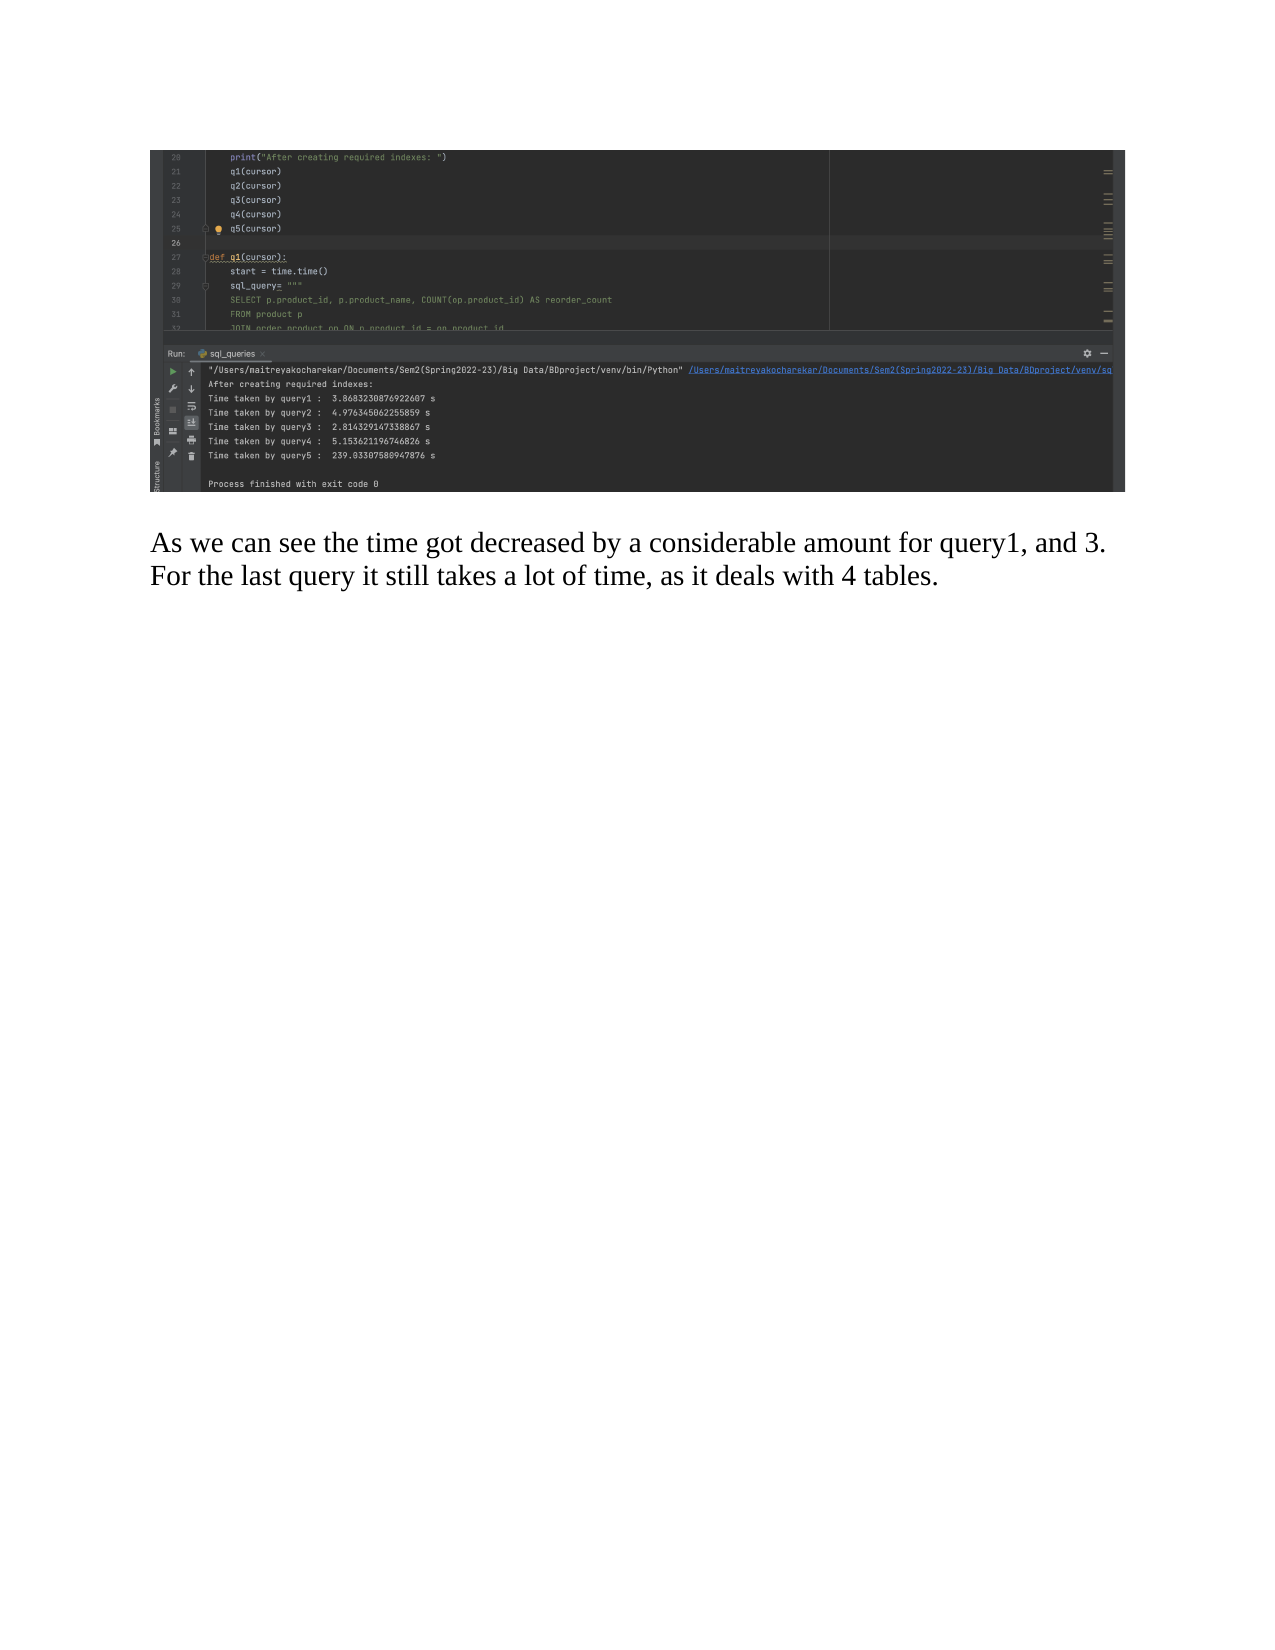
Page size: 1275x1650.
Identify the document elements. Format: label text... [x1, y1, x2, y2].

text As we can see the time got decreased by a considerable amount for query1, and 3. For the last query it still takes a lot of time, as it deals with 4 tables. [150, 525, 1125, 592]
picture [150, 150, 1125, 492]
